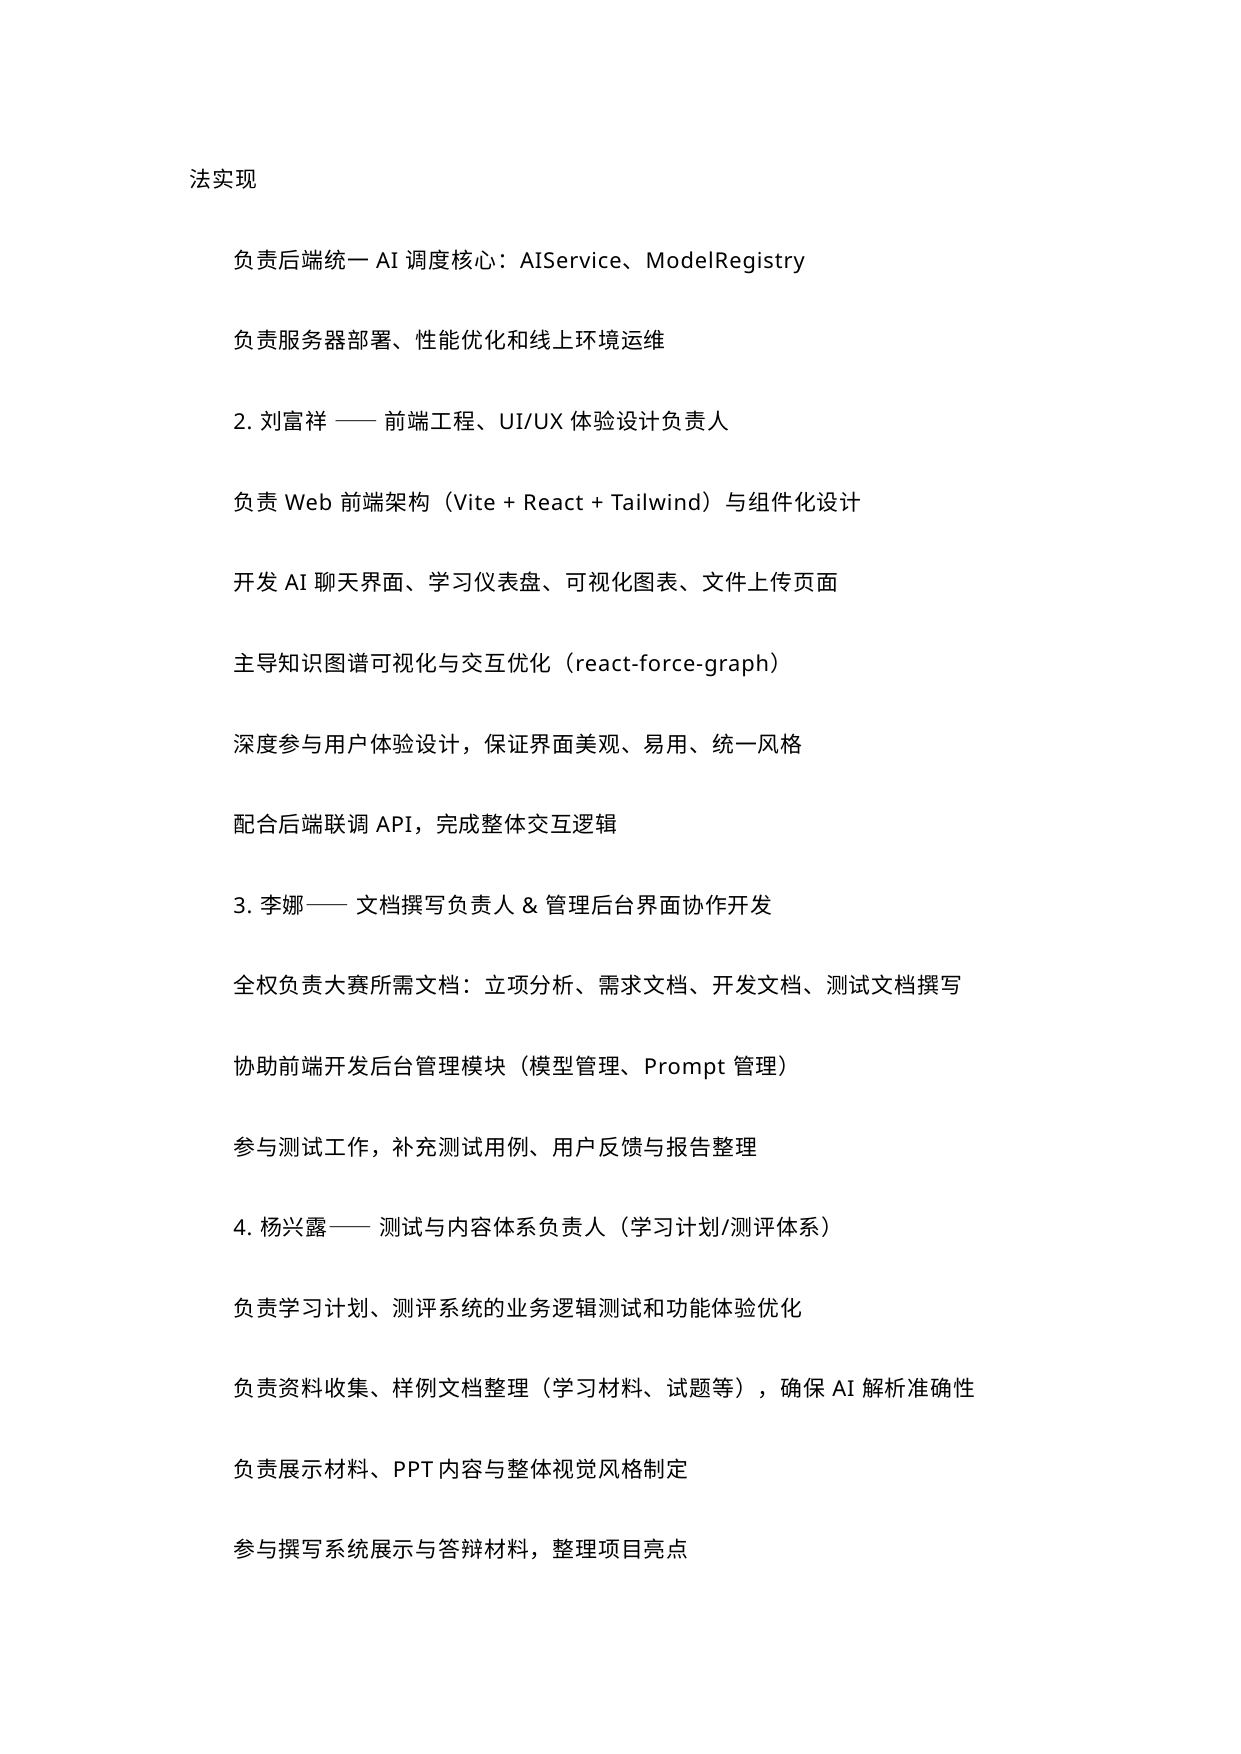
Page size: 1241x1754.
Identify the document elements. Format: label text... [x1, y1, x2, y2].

text 深度参与用户体验设计，保证界面美观、易用、统一风格 [189, 726, 1052, 759]
text 主导知识图谱可视化与交互优化（react-force-graph） [189, 646, 1052, 678]
text 参与撰写系统展示与答辩材料，整理项目亮点 [189, 1532, 1052, 1564]
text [189, 162, 1052, 194]
text 协助前端开发后台管理模块（模型管理、Prompt 管理） [189, 1048, 1052, 1081]
text 负责服务器部署、性能优化和线上环境运维 [189, 323, 1052, 356]
text 全权负责大赛所需文档：立项分析、需求文档、开发文档、测试文档撰写 [189, 968, 1052, 1000]
text 负责后端统一 AI 调度核心：AIService、ModelRegistry [189, 242, 1052, 275]
text 负责 Web 前端架构（Vite + React + Tailwind）与组件化设计 [189, 484, 1052, 517]
text 负责资料收集、样例文档整理（学习材料、试题等），确保 AI 解析准确性 [189, 1371, 1052, 1403]
text 配合后端联调 API，完成整体交互逻辑 [189, 807, 1052, 839]
text 参与测试工作，补充测试用例、用户反馈与报告整理 [189, 1129, 1052, 1162]
text 开发 AI 聊天界面、学习仪表盘、可视化图表、文件上传页面 [189, 565, 1052, 597]
text 负责学习计划、测评系统的业务逻辑测试和功能体验优化 [189, 1290, 1052, 1323]
text 负责展示材料、PPT内容与整体视觉风格制定 [189, 1451, 1052, 1484]
text 3. 李娜—— 文档撰写负责人 & 管理后台界面协作开发 [189, 887, 1052, 920]
text 2. 刘富祥 —— 前端工程、UI/UX 体验设计负责人 [189, 404, 1052, 436]
text 4. 杨兴露—— 测试与内容体系负责人（学习计划/测评体系） [189, 1209, 1052, 1242]
